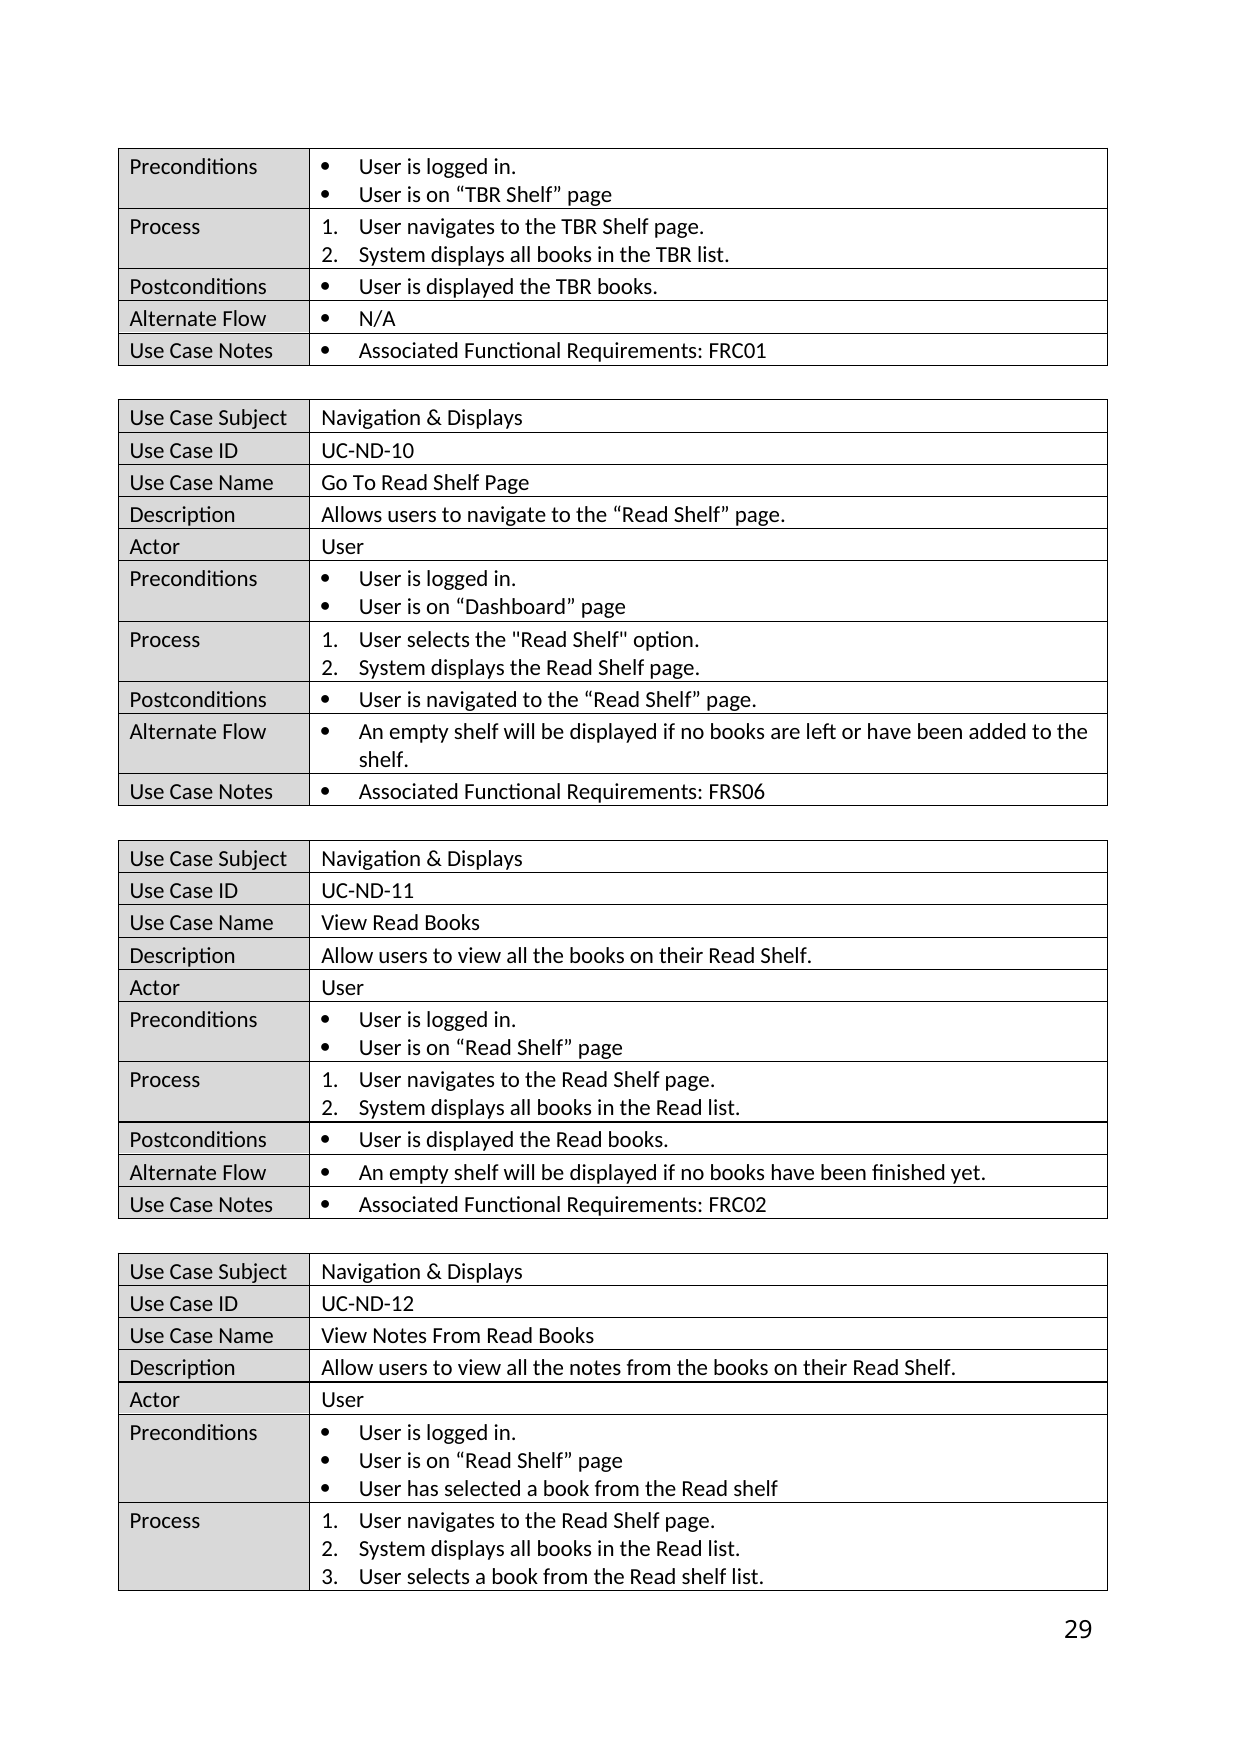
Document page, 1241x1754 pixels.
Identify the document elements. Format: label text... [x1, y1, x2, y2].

table_cell Use Case Name [119, 465, 309, 496]
table_cell Alternate Flow [119, 714, 309, 773]
table_header Use Case Subject [119, 1254, 309, 1285]
table_cell User navigates to the TBR Shelf page. System displays all books in the TBR list. [310, 209, 1107, 268]
table_cell Actor [119, 529, 309, 560]
table_cell Postconditions [119, 269, 309, 300]
table_cell Allow users to view all the books on their Read Shelf. [310, 938, 1107, 969]
table_cell User is displayed the Read books. [310, 1123, 1107, 1153]
table_cell Use Case ID [119, 873, 309, 904]
table_cell Process [119, 209, 309, 268]
table_cell Use Case ID [119, 1286, 309, 1317]
table_cell Use Case ID [119, 433, 309, 464]
table_cell Description [119, 938, 309, 969]
table_cell An empty shelf will be displayed if no books are left or have been added to the shelf. [310, 714, 1107, 773]
table_cell Go To Read Shelf Page [310, 465, 1107, 496]
table_cell Description [119, 497, 309, 528]
table_cell UC-ND-12 [310, 1286, 1107, 1317]
table_header Navigation & Displays [310, 841, 1107, 872]
table_cell Use Case Notes [119, 774, 309, 805]
table_cell Associated Functional Requirements: FRC02 [310, 1187, 1107, 1218]
table_cell User is navigated to the “Read Shelf” page. [310, 682, 1107, 713]
table_cell Preconditions [119, 1002, 309, 1061]
table_cell View Read Books [310, 905, 1107, 937]
table_cell User [310, 529, 1107, 560]
table_header Navigation & Displays [310, 400, 1107, 432]
table_cell Associated Functional Requirements: FRS06 [310, 774, 1107, 805]
table_cell Preconditions [119, 561, 309, 621]
table_cell UC-ND-11 [310, 873, 1107, 904]
table_cell User [310, 1383, 1107, 1413]
table_cell User is logged in. User is on “Read Shelf” page User has selected a book from the Read shelf [310, 1415, 1107, 1502]
table_cell Associated Functional Requirements: FRC01 [310, 334, 1107, 365]
table_cell User is logged in. User is on “Read Shelf” page [310, 1002, 1107, 1061]
table_header Use Case Subject [119, 841, 309, 872]
table_cell User selects the "Read Shelf" option. System displays the Read Shelf page. [310, 622, 1107, 681]
table_header Use Case Subject [119, 400, 309, 432]
table_cell Description [119, 1350, 309, 1381]
table_cell Use Case Notes [119, 334, 309, 365]
table_cell Process [119, 1062, 309, 1121]
table_cell User is logged in. User is on “TBR Shelf” page [310, 149, 1107, 208]
table_cell User [310, 970, 1107, 1001]
table_cell Allows users to navigate to the “Read Shelf” page. [310, 497, 1107, 528]
table_cell Alternate Flow [119, 1155, 309, 1186]
table_cell Postconditions [119, 1123, 309, 1153]
table_cell User navigates to the Read Shelf page. System displays all books in the Read list. [310, 1062, 1107, 1121]
table_cell User is logged in. User is on “Dashboard” page [310, 561, 1107, 621]
table_cell Use Case Name [119, 905, 309, 937]
table_cell View Notes From Read Books [310, 1318, 1107, 1349]
table_cell User is displayed the TBR books. [310, 269, 1107, 300]
table_cell Process [119, 1503, 309, 1590]
table_cell Use Case Name [119, 1318, 309, 1349]
table_cell UC-ND-10 [310, 433, 1107, 464]
table_cell Actor [119, 1383, 309, 1413]
table_cell N/A [310, 301, 1107, 332]
table_cell Postconditions [119, 682, 309, 713]
table_cell Actor [119, 970, 309, 1001]
table_cell Use Case Notes [119, 1187, 309, 1218]
table_header Navigation & Displays [310, 1254, 1107, 1285]
table_cell Allow users to view all the notes from the books on their Read Shelf. [310, 1350, 1107, 1381]
table_cell Process [119, 622, 309, 681]
table_cell Preconditions [119, 1415, 309, 1502]
table_cell Alternate Flow [119, 301, 309, 332]
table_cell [310, 1503, 1107, 1590]
table_cell An empty shelf will be displayed if no books have been finished yet. [310, 1155, 1107, 1186]
table_cell Preconditions [119, 149, 309, 208]
